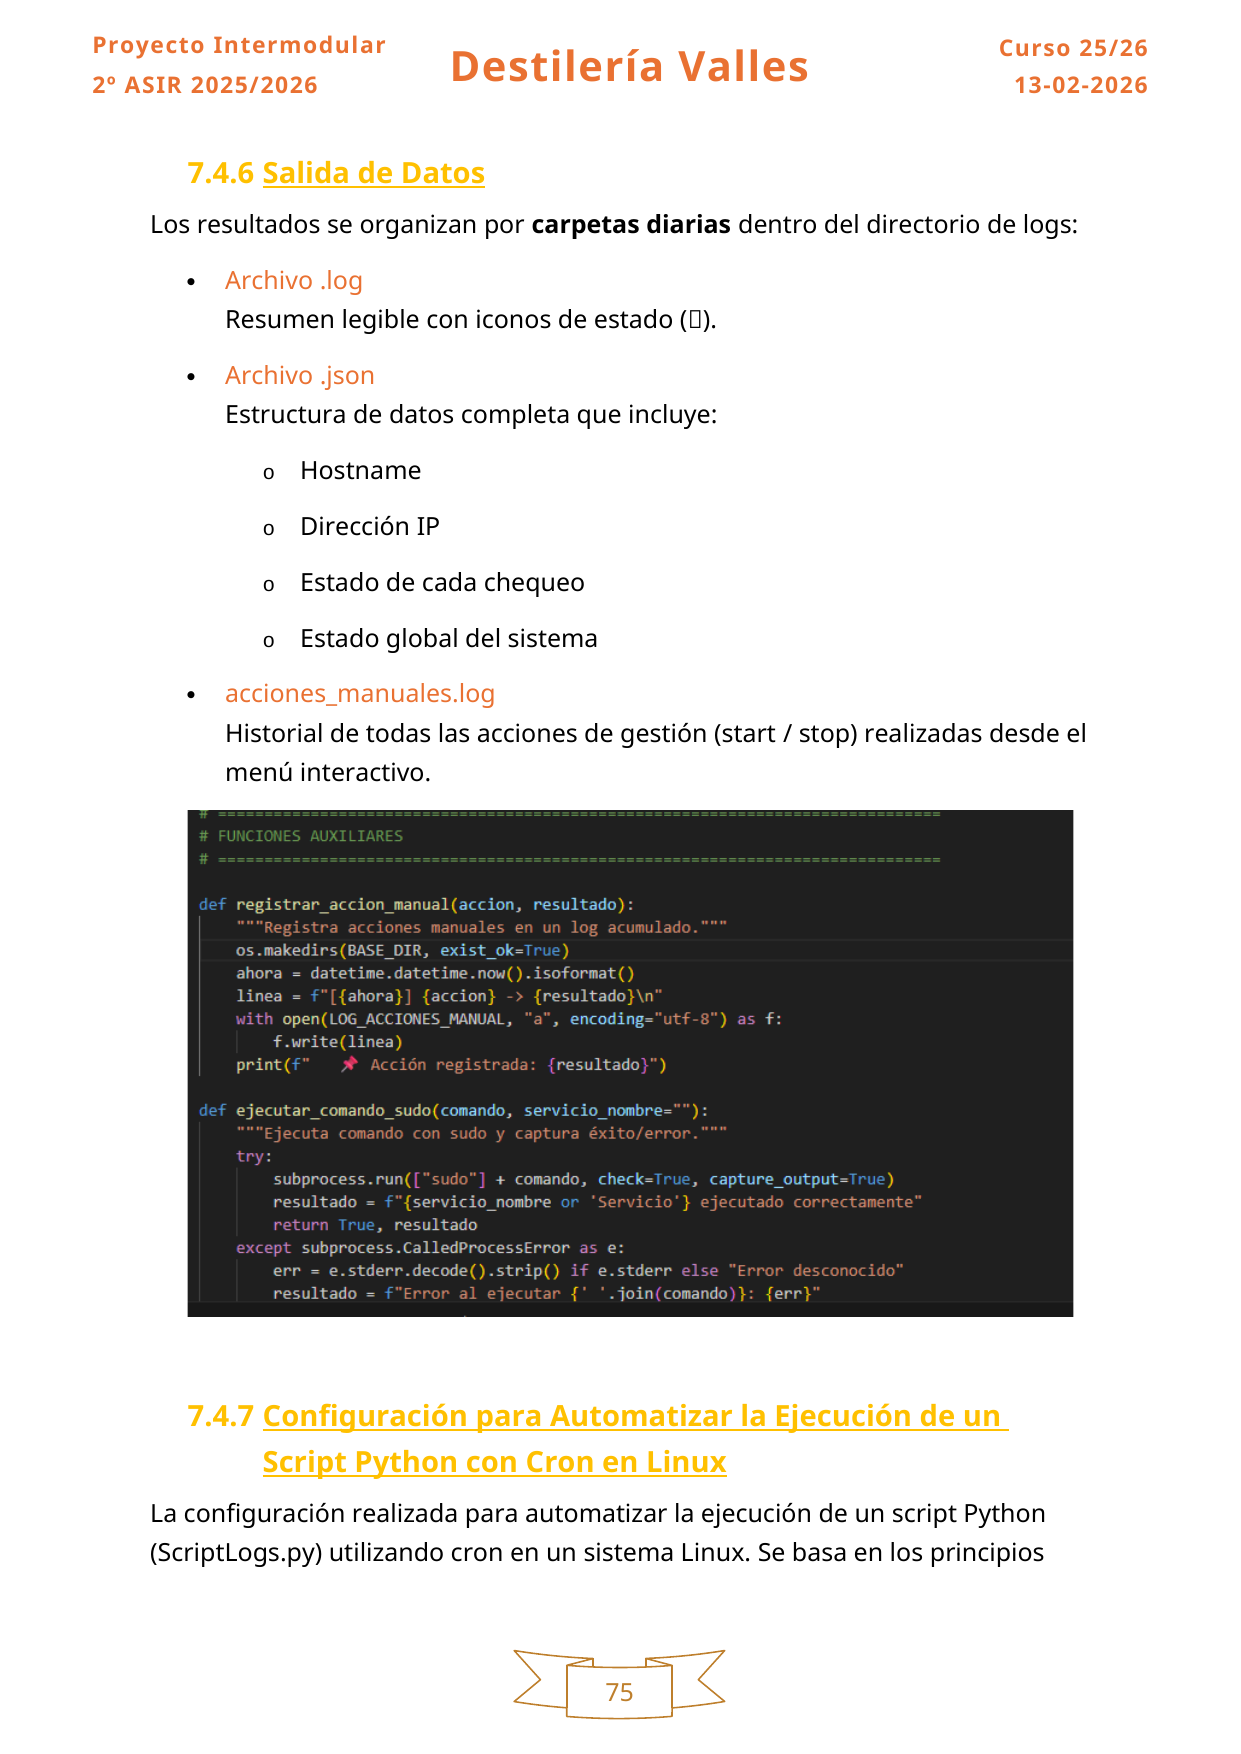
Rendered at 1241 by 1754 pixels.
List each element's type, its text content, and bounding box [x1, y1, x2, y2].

subtitle Configuración para Automatizar la Ejecución de un Script Python con Cron en Linux [187, 1395, 1090, 1481]
subtitle Salida de Datos [187, 152, 1090, 192]
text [150, 1495, 1090, 1569]
list Archivo .log Resumen legible con iconos de estado (🔹). [187, 263, 1090, 336]
list Dirección IP [262, 509, 1090, 543]
list Hostname [262, 453, 1090, 487]
list acciones_manuales.log Historial de todas las acciones de gestión (start / stop) realizadas desde el menú interactivo. [187, 676, 1090, 788]
list Estado de cada chequeo [262, 564, 1090, 598]
list Archivo .json Estructura de datos completa que incluye: [187, 358, 1090, 431]
text Los resultados se organizan por carpetas diarias dentro del directorio de logs: [150, 207, 1090, 241]
picture [187, 810, 1074, 1317]
list Estado global del sistema [262, 620, 1090, 654]
